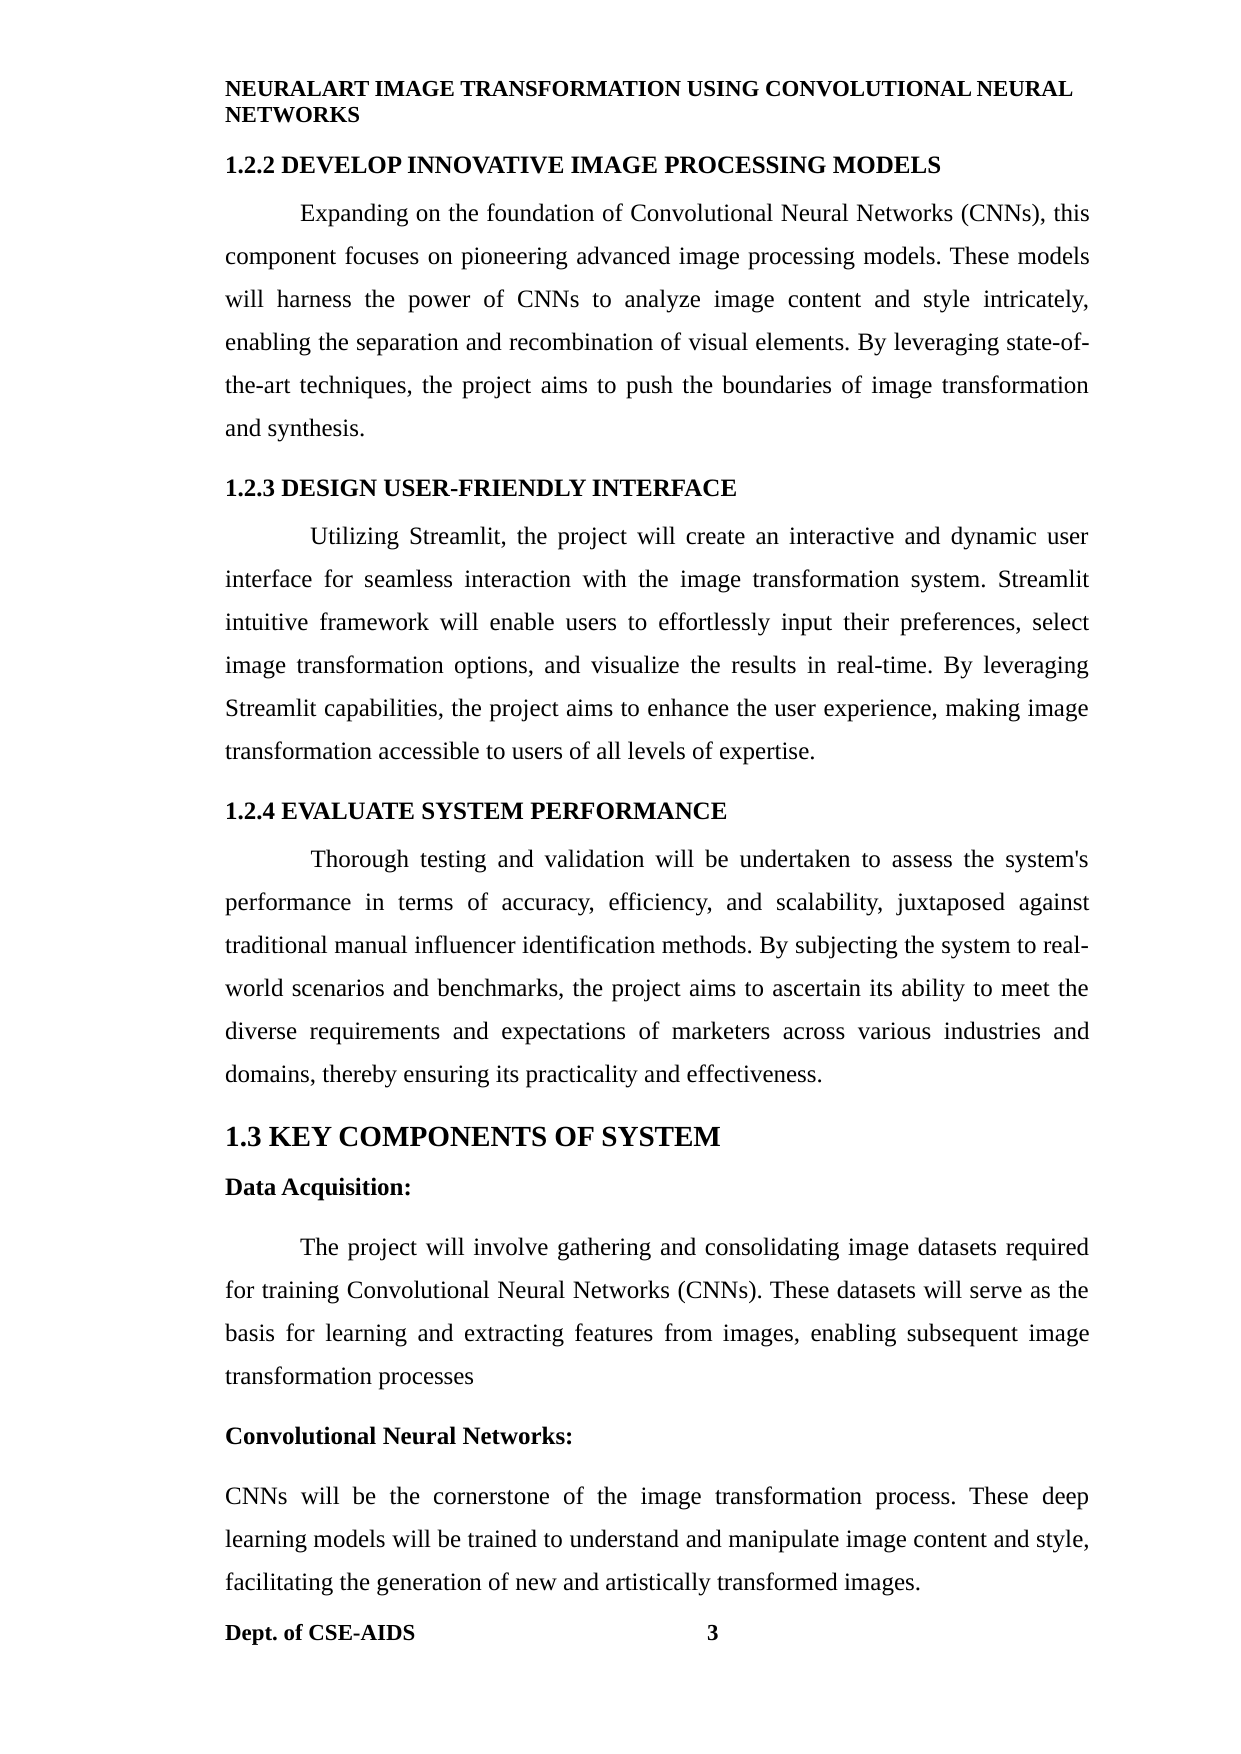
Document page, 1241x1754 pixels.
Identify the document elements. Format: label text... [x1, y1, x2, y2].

text Expanding on the foundation of Convolutional Neural Networks (CNNs), this component focuses on pioneering advanced image processing models. These models will harness the power of CNNs to analyze image content and style intricately, enabling the separation and recombination of visual elements. By leveraging state-of-the-art techniques, the project aims to push the boundaries of image transformation and synthesis. [225, 198, 1090, 442]
text 1.2.2 DEVELOP INNOVATIVE IMAGE PROCESSING MODELS [225, 150, 1090, 179]
text CNNs will be the cornerstone of the image transformation process. These deep learning models will be trained to understand and manipulate image content and style, facilitating the generation of new and artistically transformed images. [225, 1481, 1090, 1596]
text Thorough testing and validation will be undertaken to assess the system's performance in terms of accuracy, efficiency, and scalability, juxtaposed against traditional manual influencer identification methods. By subjecting the system to real-world scenarios and benchmarks, the project aims to ascertain its ability to meet the diverse requirements and expectations of marketers across various industries and domains, thereby ensuring its practicality and effectiveness. [225, 844, 1090, 1088]
text 1.2.3 DESIGN USER-FRIENDLY INTERFACE [225, 473, 1090, 502]
text Data Acquisition: [225, 1172, 1090, 1201]
text 1.2.4 EVALUATE SYSTEM PERFORMANCE [225, 796, 1090, 825]
text Utilizing Streamlit, the project will create an interactive and dynamic user interface for seamless interaction with the image transformation system. Streamlit intuitive framework will enable users to effortlessly input their preferences, select image transformation options, and visualize the results in real-time. By leveraging Streamlit capabilities, the project aims to enhance the user experience, making image transformation accessible to users of all levels of expertise. [225, 521, 1090, 765]
text Convolutional Neural Networks: [225, 1421, 1090, 1450]
text 1.3 KEY COMPONENTS OF SYSTEM [225, 1119, 1090, 1153]
text The project will involve gathering and consolidating image datasets required for training Convolutional Neural Networks (CNNs). These datasets will serve as the basis for learning and extracting features from images, enabling subsequent image transformation processes [225, 1232, 1090, 1390]
